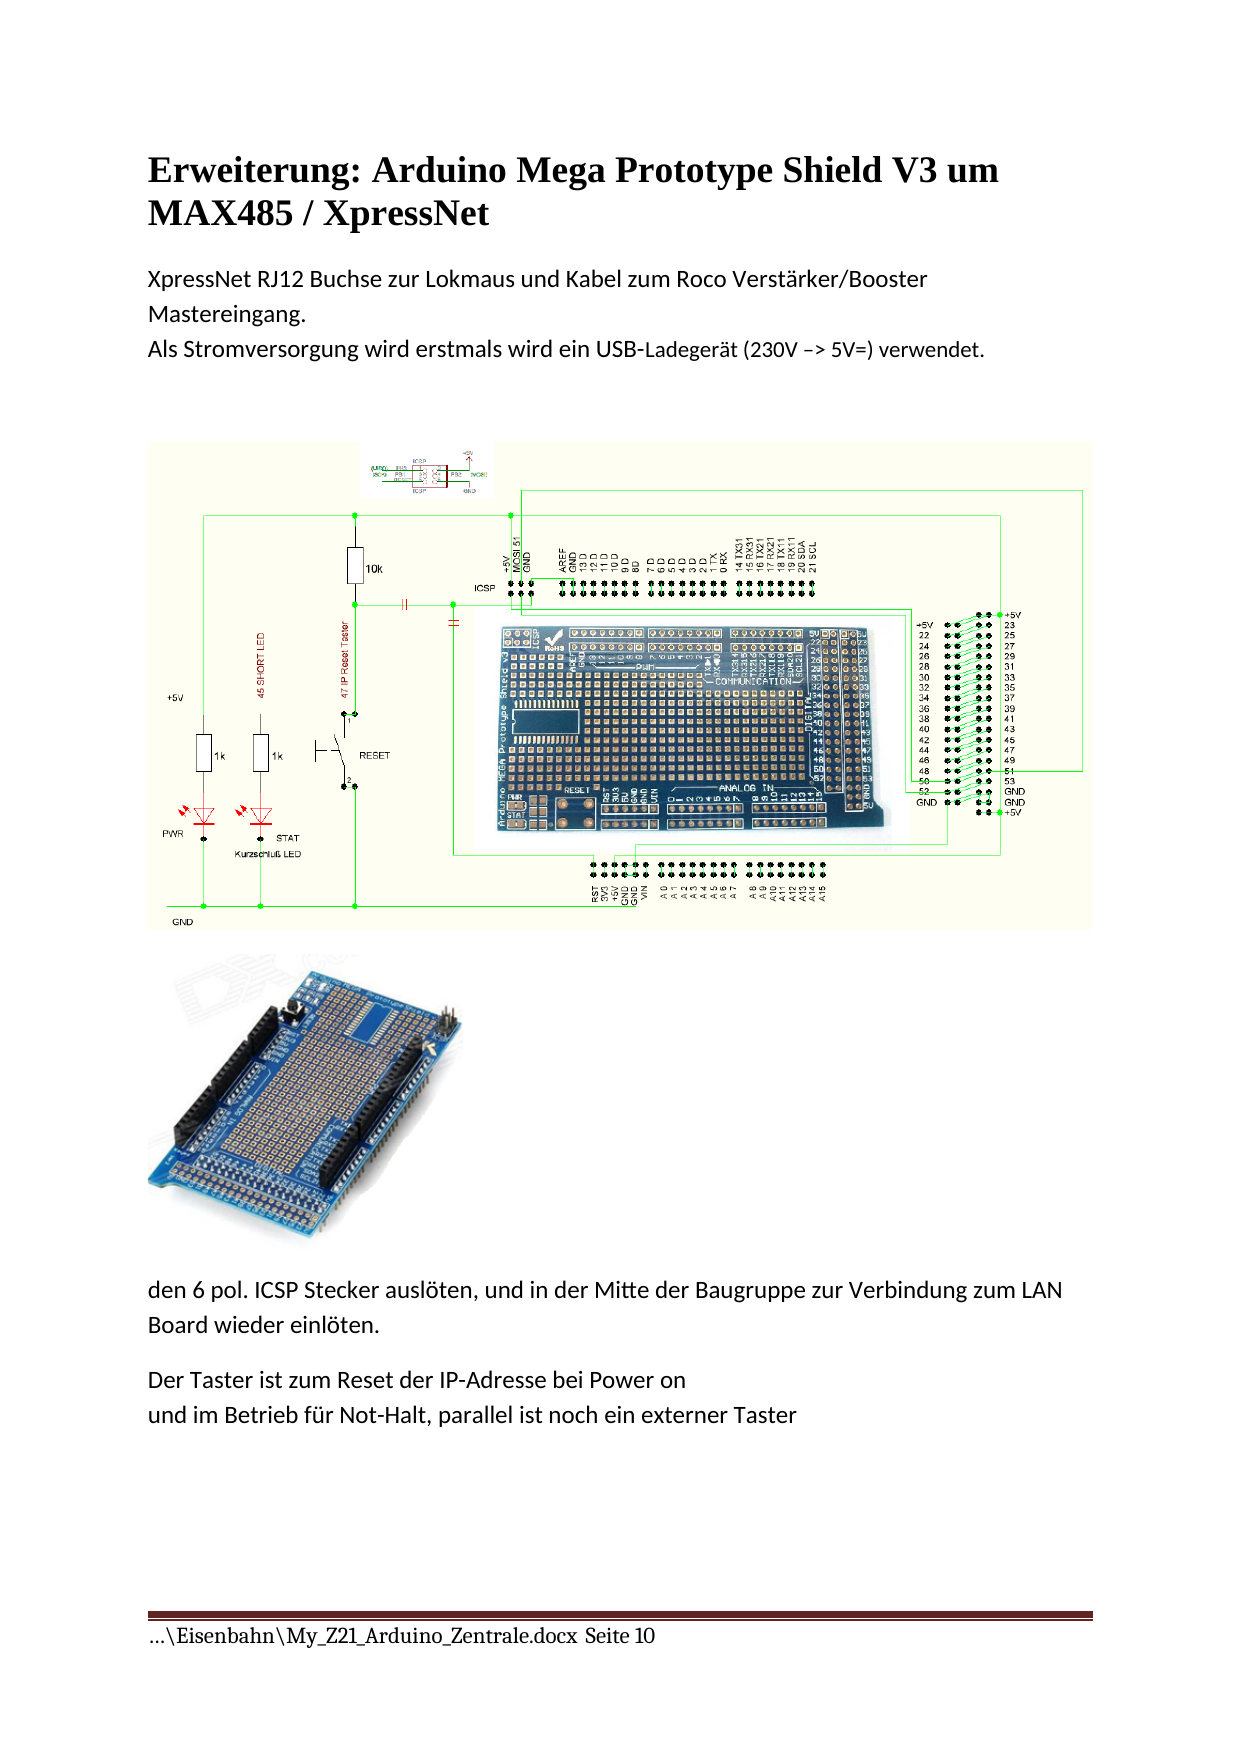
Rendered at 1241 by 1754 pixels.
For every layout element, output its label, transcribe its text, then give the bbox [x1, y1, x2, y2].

text Der Taster ist zum Reset der IP-Adresse bei Power on und im Betrieb für Not-Halt, parallel ist noch ein externer Taster [148, 1364, 1093, 1430]
subtitle Erweiterung: Arduino Mega Prototype Shield V3 um MAX485 / XpressNet [148, 148, 1093, 234]
text XpressNet RJ12 Buchse zur Lokmaus und Kabel zum Roco Verstärker/Booster Mastereingang. Als Stromversorgung wird erstmals wird ein USB-Ladegerät (230V –> 5V=) verwendet. [148, 263, 1093, 363]
picture [147, 441, 1093, 930]
text den 6 pol. ICSP Stecker auslöten, und in der Mitte der Baugruppe zur Verbindung zum LAN Board wieder einlöten. [148, 1274, 1093, 1339]
picture [147, 954, 467, 1249]
